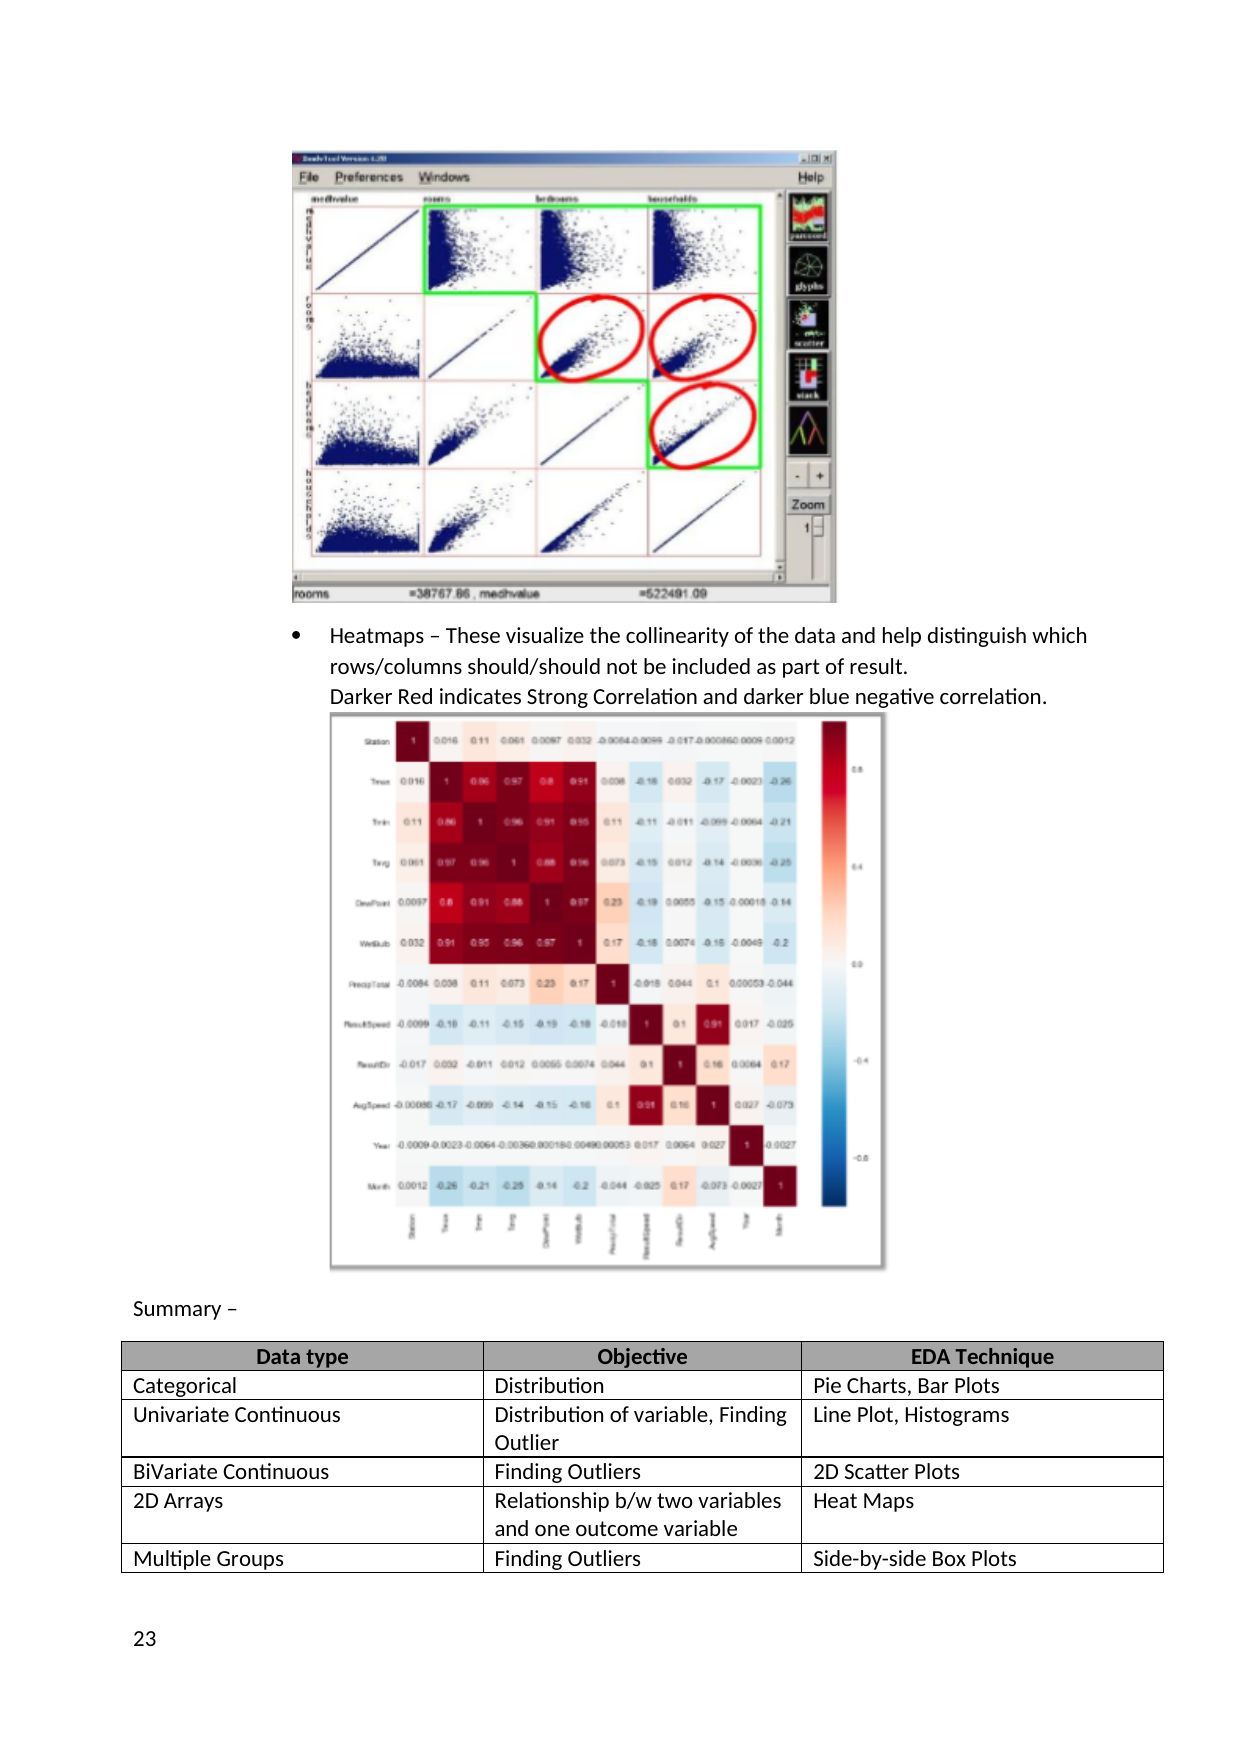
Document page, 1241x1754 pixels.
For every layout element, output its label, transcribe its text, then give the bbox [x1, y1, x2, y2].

table_cell BiVariate Continuous [122, 1458, 483, 1486]
table_cell Univariate Continuous [122, 1400, 483, 1456]
table_cell Finding Outliers [484, 1458, 801, 1486]
table_cell Relationship b/w two variables and one outcome variable [484, 1487, 801, 1543]
list Heatmaps – These visualize the collinearity of the data and help distinguish which rows/columns should/should not be included as part of result. [292, 622, 1152, 680]
list Darker Red indicates Strong Correlation and darker blue negative correlation. [329, 682, 1152, 710]
table_cell Line Plot, Histograms [802, 1400, 1163, 1456]
text Summary – [133, 1294, 1152, 1322]
table_cell 2D Scatter Plots [802, 1458, 1163, 1486]
table_cell Finding Outliers [484, 1544, 801, 1572]
table_cell Side-by-side Box Plots [802, 1544, 1163, 1572]
table_cell Distribution [484, 1371, 801, 1399]
table_cell 2D Arrays [122, 1487, 483, 1543]
table_cell Heat Maps [802, 1487, 1163, 1543]
table_cell Pie Charts, Bar Plots [802, 1371, 1163, 1399]
table_header EDA Technique [802, 1342, 1163, 1370]
picture [292, 150, 843, 603]
table_cell Distribution of variable, Finding Outlier [484, 1400, 801, 1456]
table_cell Multiple Groups [122, 1544, 483, 1572]
table_header Objective [484, 1342, 801, 1370]
picture [329, 712, 894, 1276]
table_header Data type [122, 1342, 483, 1370]
table_cell Categorical [122, 1371, 483, 1399]
